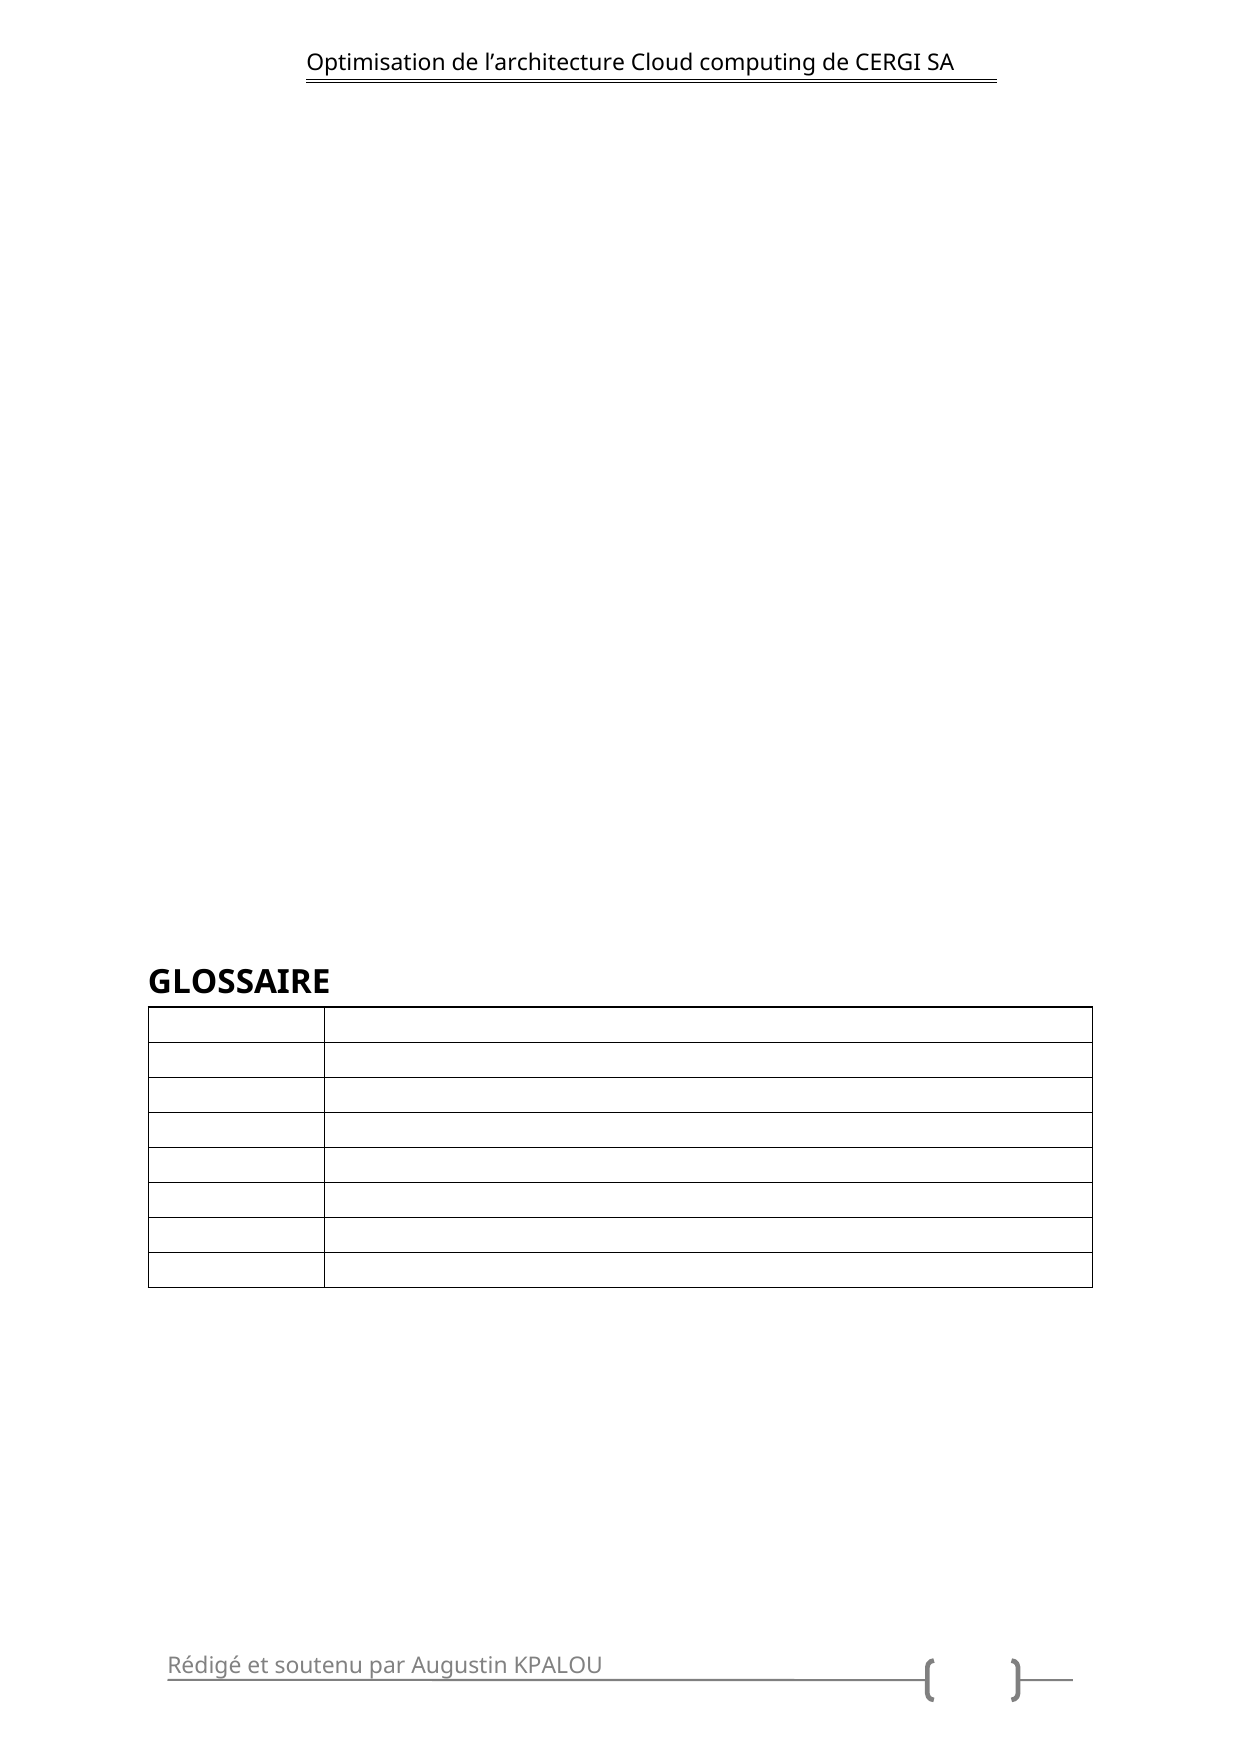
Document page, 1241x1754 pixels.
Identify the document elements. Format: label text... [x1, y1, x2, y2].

table_cell [325, 1078, 1092, 1112]
table_cell [325, 1148, 1092, 1182]
table_cell [149, 1218, 324, 1252]
table_cell [325, 1113, 1092, 1147]
table_cell [325, 1043, 1092, 1077]
table_cell [149, 1043, 324, 1077]
subtitle GLOSSAIRE [148, 957, 1093, 1003]
table_cell [325, 1218, 1092, 1252]
table_cell [149, 1148, 324, 1182]
table_cell [149, 1253, 324, 1287]
table_header [325, 1008, 1092, 1042]
table_cell [149, 1183, 324, 1217]
table_cell [325, 1183, 1092, 1217]
table_cell [149, 1113, 324, 1147]
table_cell [325, 1253, 1092, 1287]
table_cell [149, 1078, 324, 1112]
table_header [149, 1008, 324, 1042]
